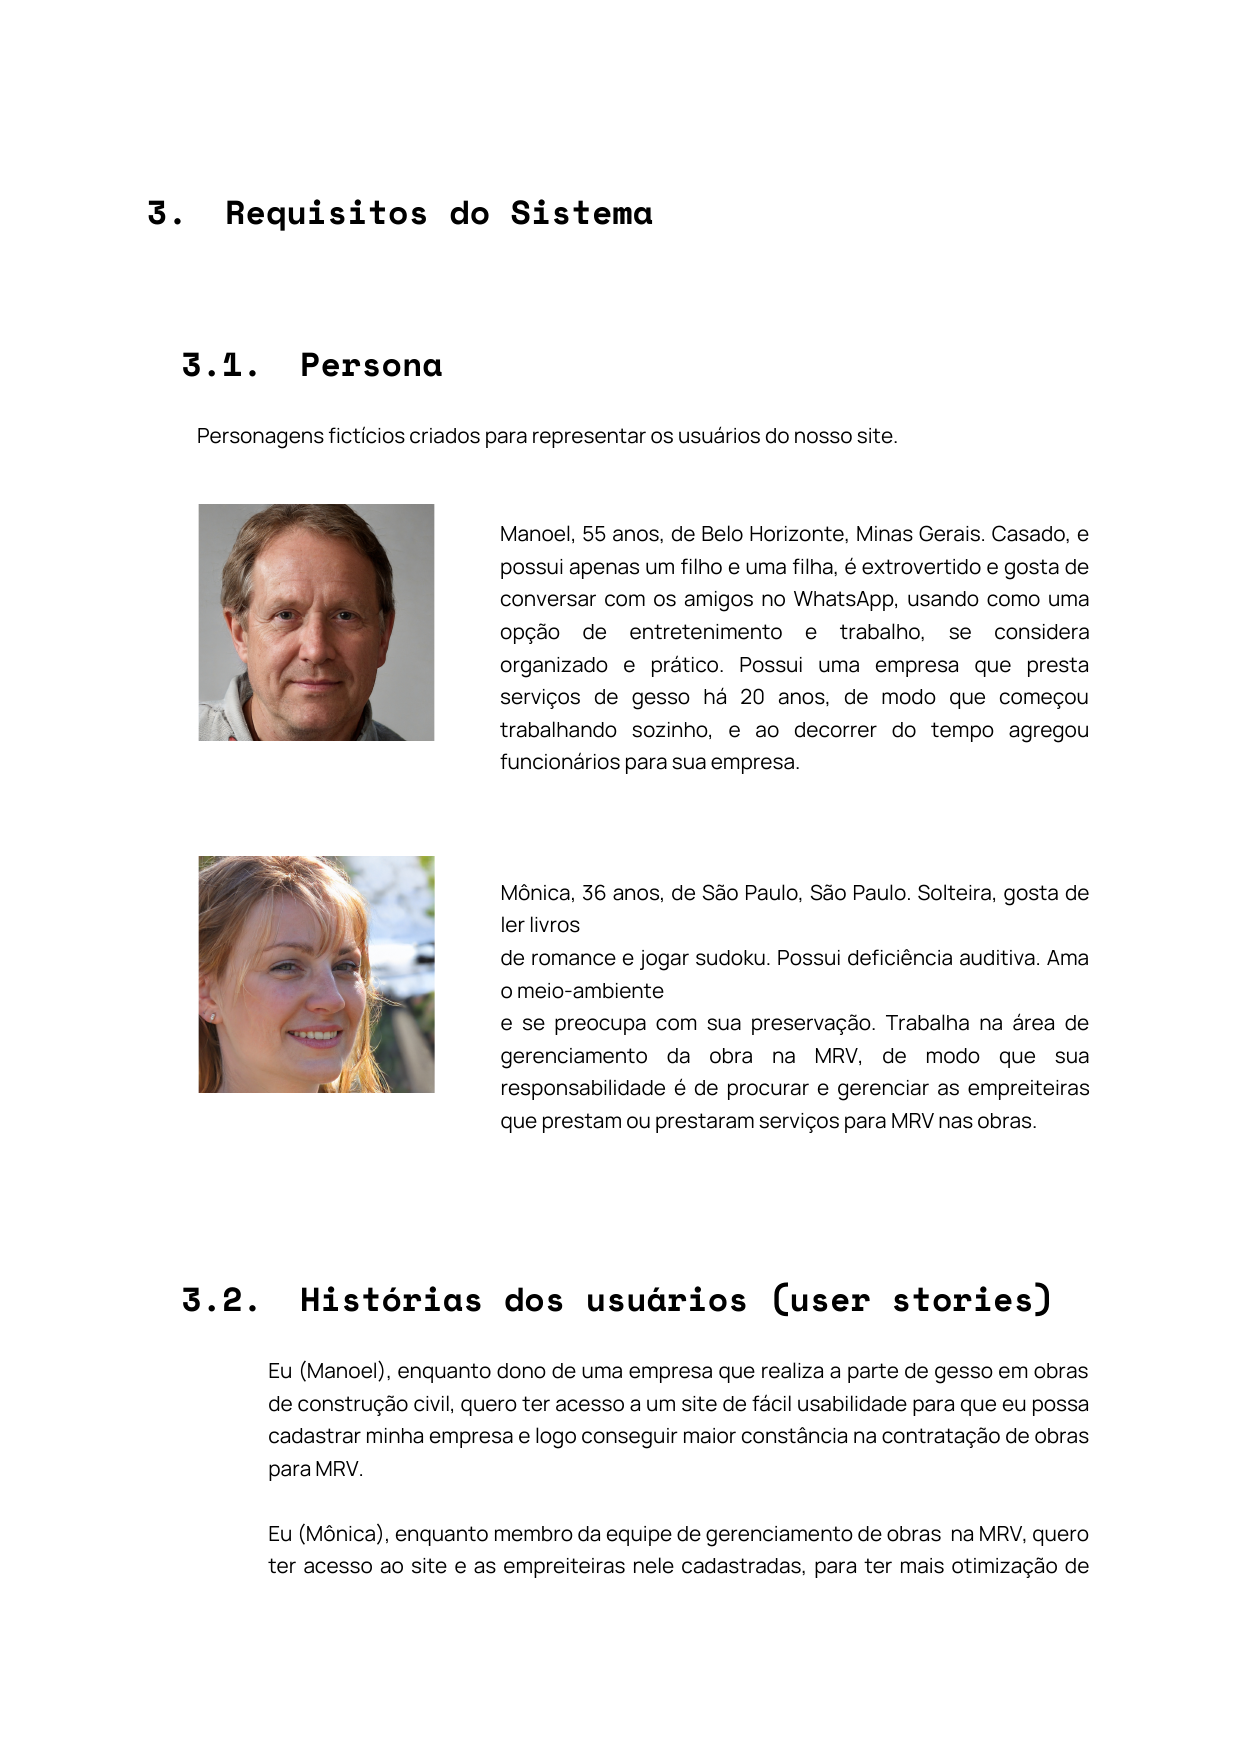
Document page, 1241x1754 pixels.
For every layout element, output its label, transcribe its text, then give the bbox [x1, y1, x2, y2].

subtitle Persona [262, 339, 1090, 389]
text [268, 1519, 1090, 1580]
picture [198, 856, 435, 1093]
picture [198, 504, 435, 741]
text de romance e jogar sudoku. Possui deficiência auditiva. Ama o meio-ambiente [435, 943, 1090, 1004]
subtitle Histórias dos usuários (user stories) [262, 1274, 1090, 1323]
text Personagens fictícios criados para representar os usuários do nosso site. [197, 422, 1090, 450]
subtitle Requisitos do Sistema [187, 187, 1090, 237]
text Mônica, 36 anos, de São Paulo, São Paulo. Solteira, gosta de ler livros [435, 878, 1090, 939]
text Eu (Manoel), enquanto dono de uma empresa que realiza a parte de gesso em obras de construção civil, quero ter acesso a um site de fácil usabilidade para que eu possa cadastrar minha empresa e logo conseguir maior constância na contratação de obras para MRV. [268, 1356, 1090, 1482]
text e se preocupa com sua preservação. Trabalha na área de gerenciamento da obra na MRV, de modo que sua responsabilidade é de procurar e gerenciar as empreiteiras que prestam ou prestaram serviços para MRV nas obras. [197, 1008, 1090, 1135]
text Manoel, 55 anos, de Belo Horizonte, Minas Gerais. Casado, e possui apenas um filho e uma filha, é extrovertido e gosta de conversar com os amigos no WhatsApp, usando como uma opção de entretenimento e trabalho, se considera organizado e prático. Possui uma empresa que presta serviços de gesso há 20 anos, de modo que começou trabalhando sozinho, e ao decorrer do tempo agregou funcionários para sua empresa. [197, 519, 1090, 776]
